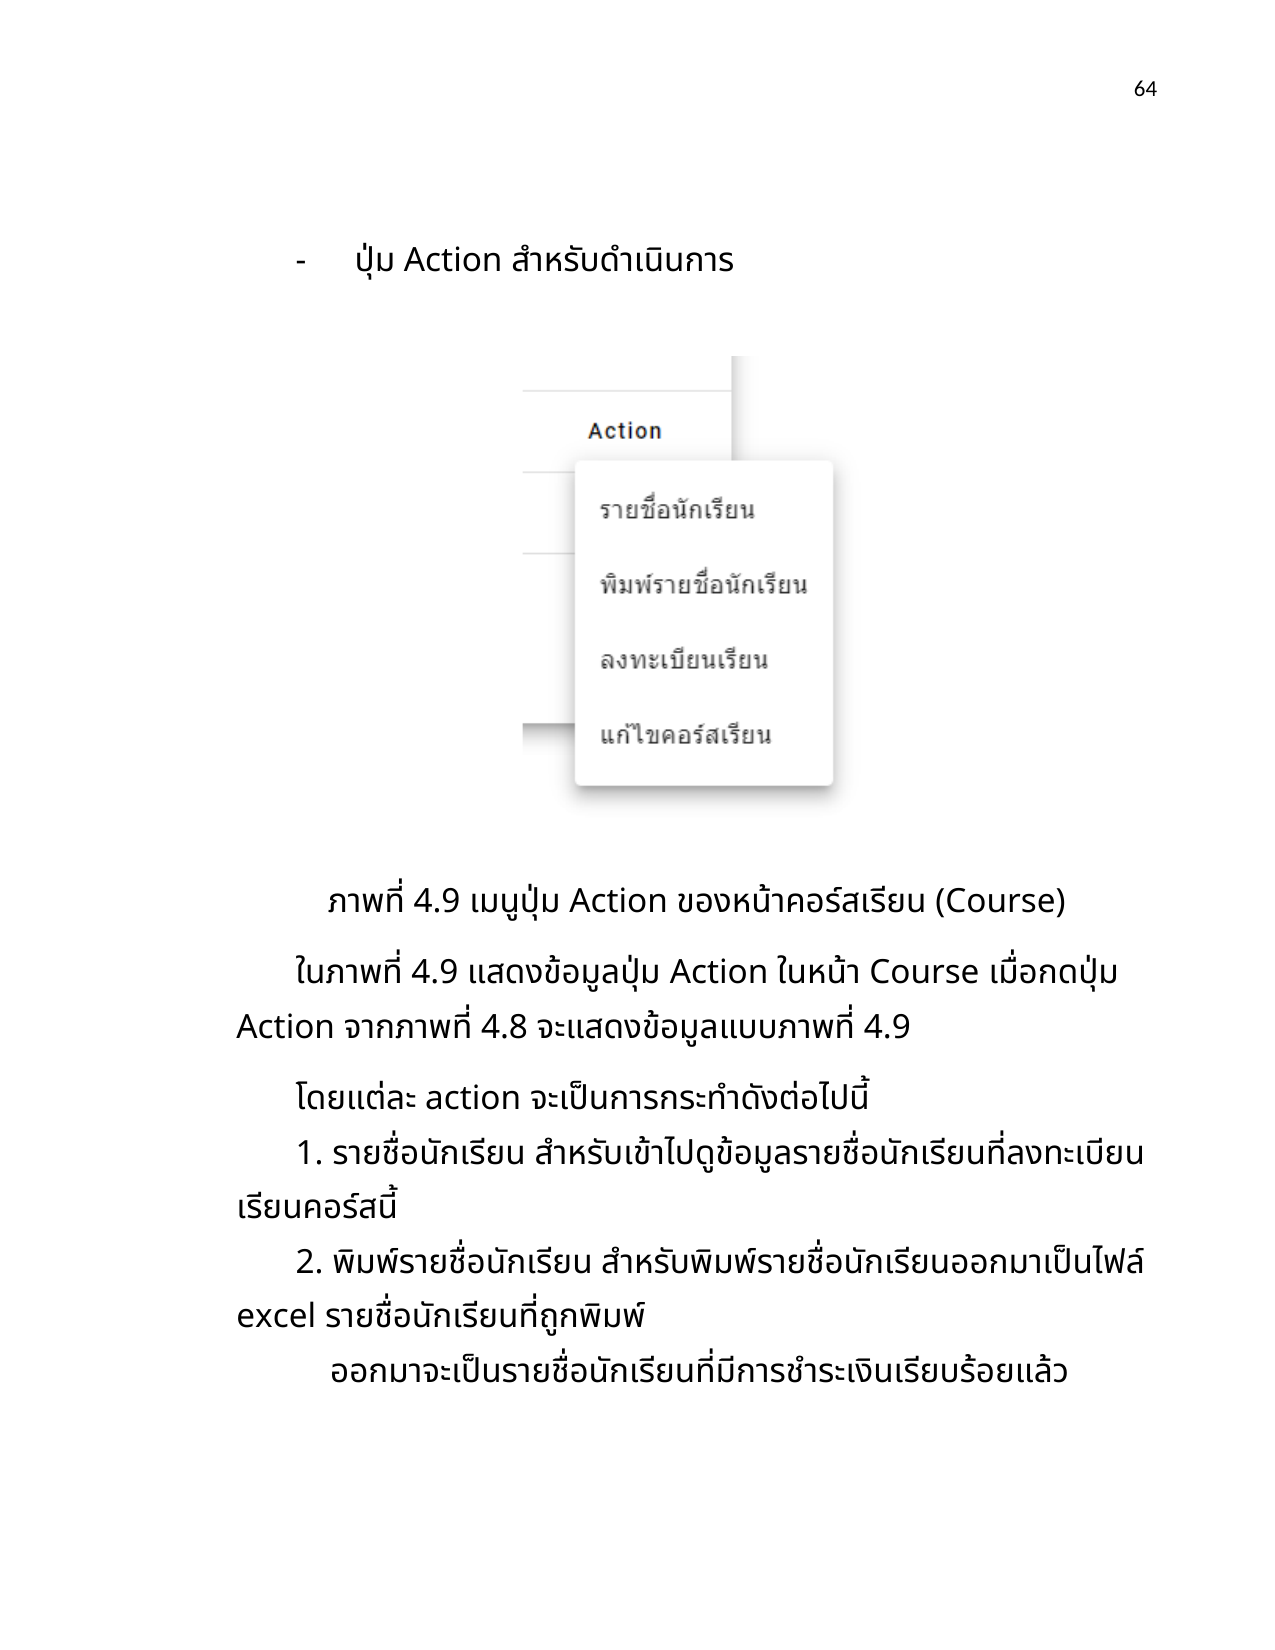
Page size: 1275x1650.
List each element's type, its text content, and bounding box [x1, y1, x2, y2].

text ในภาพที่ 4.9 แสดงข้อมูลปุ่ม Action ในหน้า Course เมื่อกดปุ่ม Action จากภาพที่ 4.8 จะแสดงข้อมูลแบบภาพที่ 4.9 [236, 948, 1157, 1053]
text ภาพที่ 4.9 เมนูปุ่ม Action ของหน้าคอร์สเรียน (Course) [236, 877, 1157, 927]
list ปุ่ม Action สำหรับดำเนินการ [295, 236, 1157, 287]
picture [522, 356, 871, 858]
list 1. รายชื่อนักเรียน สำหรับเข้าไปดูข้อมูลรายชื่อนักเรียนที่ลงทะเบียนเรียนคอร์สนี้ [236, 1128, 1157, 1233]
list 2. พิมพ์รายชื่อนักเรียน สำหรับพิมพ์รายชื่อนักเรียนออกมาเป็นไฟล์ excel รายชื่อนักเรียนที่ถูกพิมพ์ ออกมาจะเป็นรายชื่อนักเรียนที่มีการชำระเงินเรียบร้อยแล้ว [236, 1237, 1157, 1397]
list โดยแต่ละ action จะเป็นการกระทำดังต่อไปนี้ [236, 1074, 1157, 1124]
